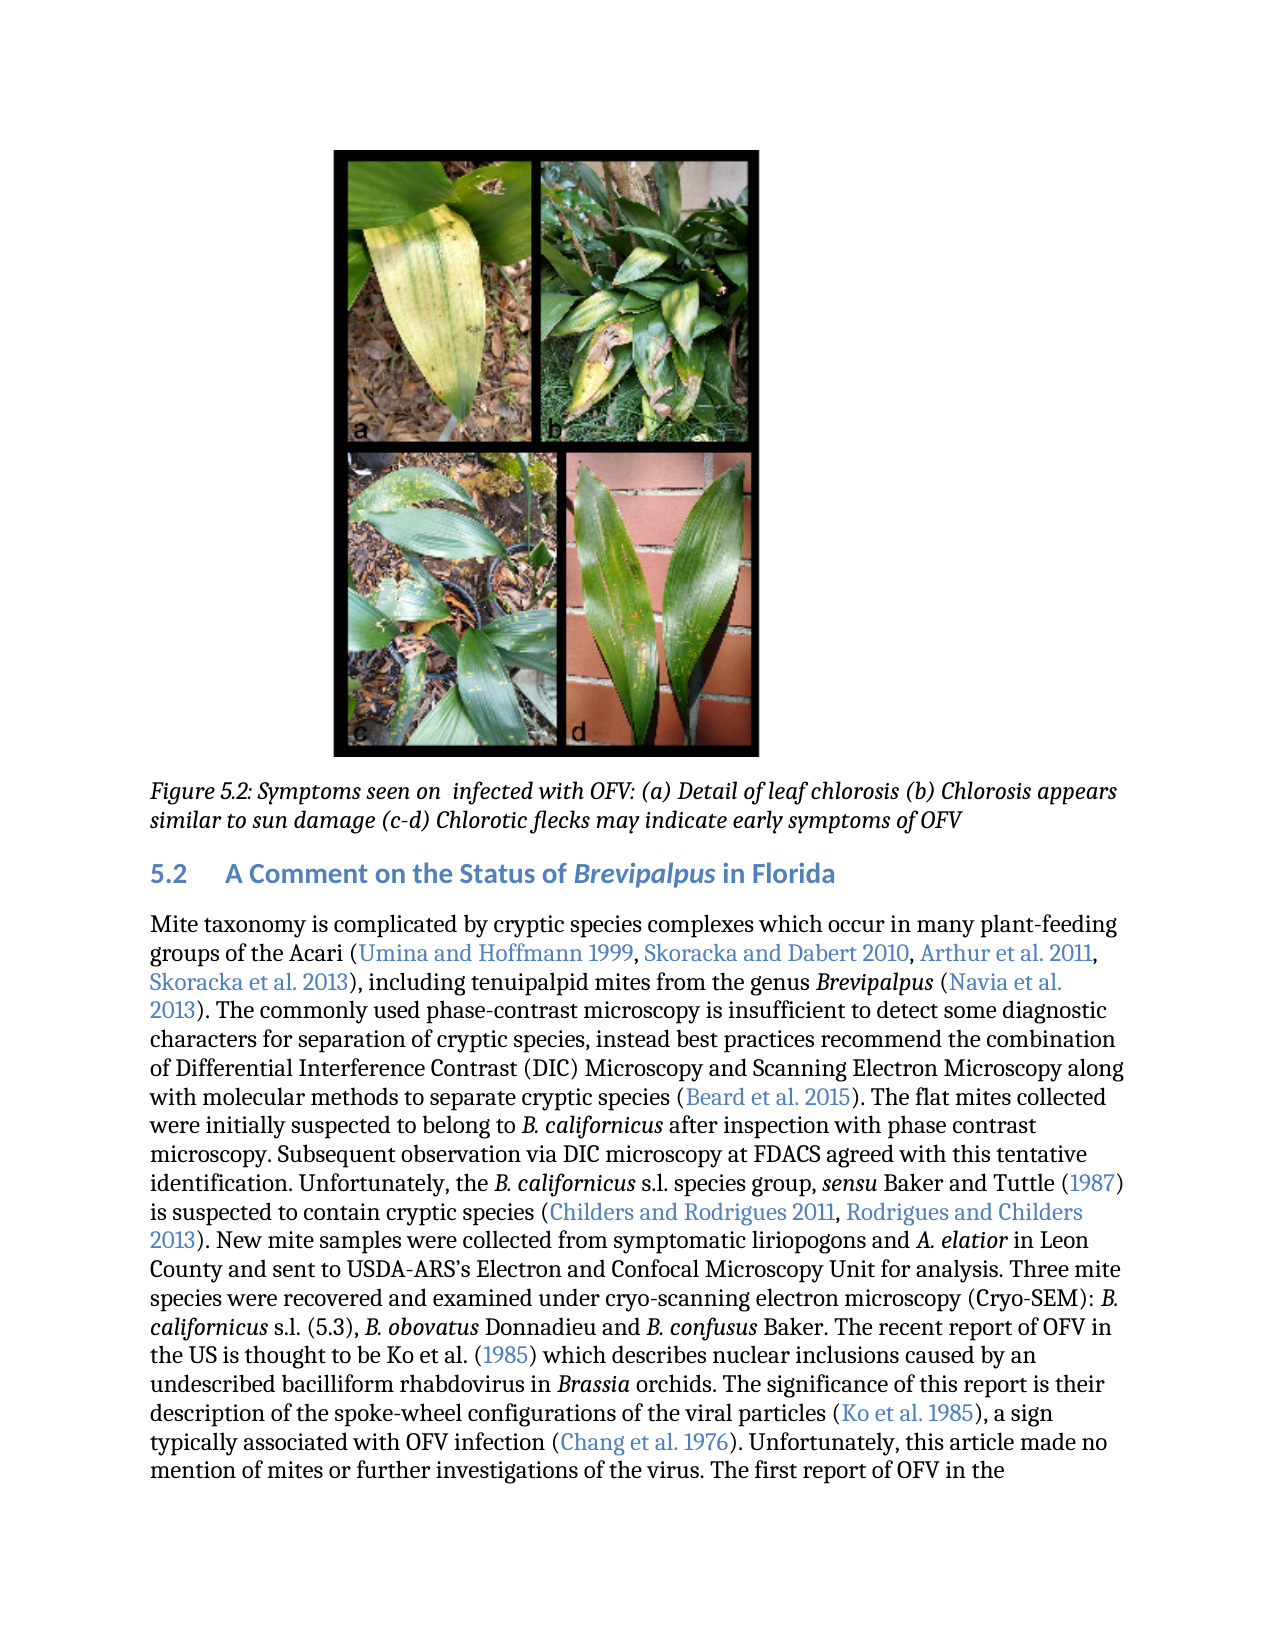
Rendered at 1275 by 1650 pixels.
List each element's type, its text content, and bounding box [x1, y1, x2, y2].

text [150, 910, 1125, 1485]
picture [168, 150, 927, 757]
text Figure 5.2: Symptoms seen on infected with OFV: (a) Detail of leaf chlorosis (b) Chlorosis appears similar to sun damage (c-d) Chlorotic flecks may indicate early symptoms of OFV [150, 777, 1125, 835]
subtitle 5.2 A Comment on the Status of Brevipalpus in Florida [150, 856, 1125, 891]
